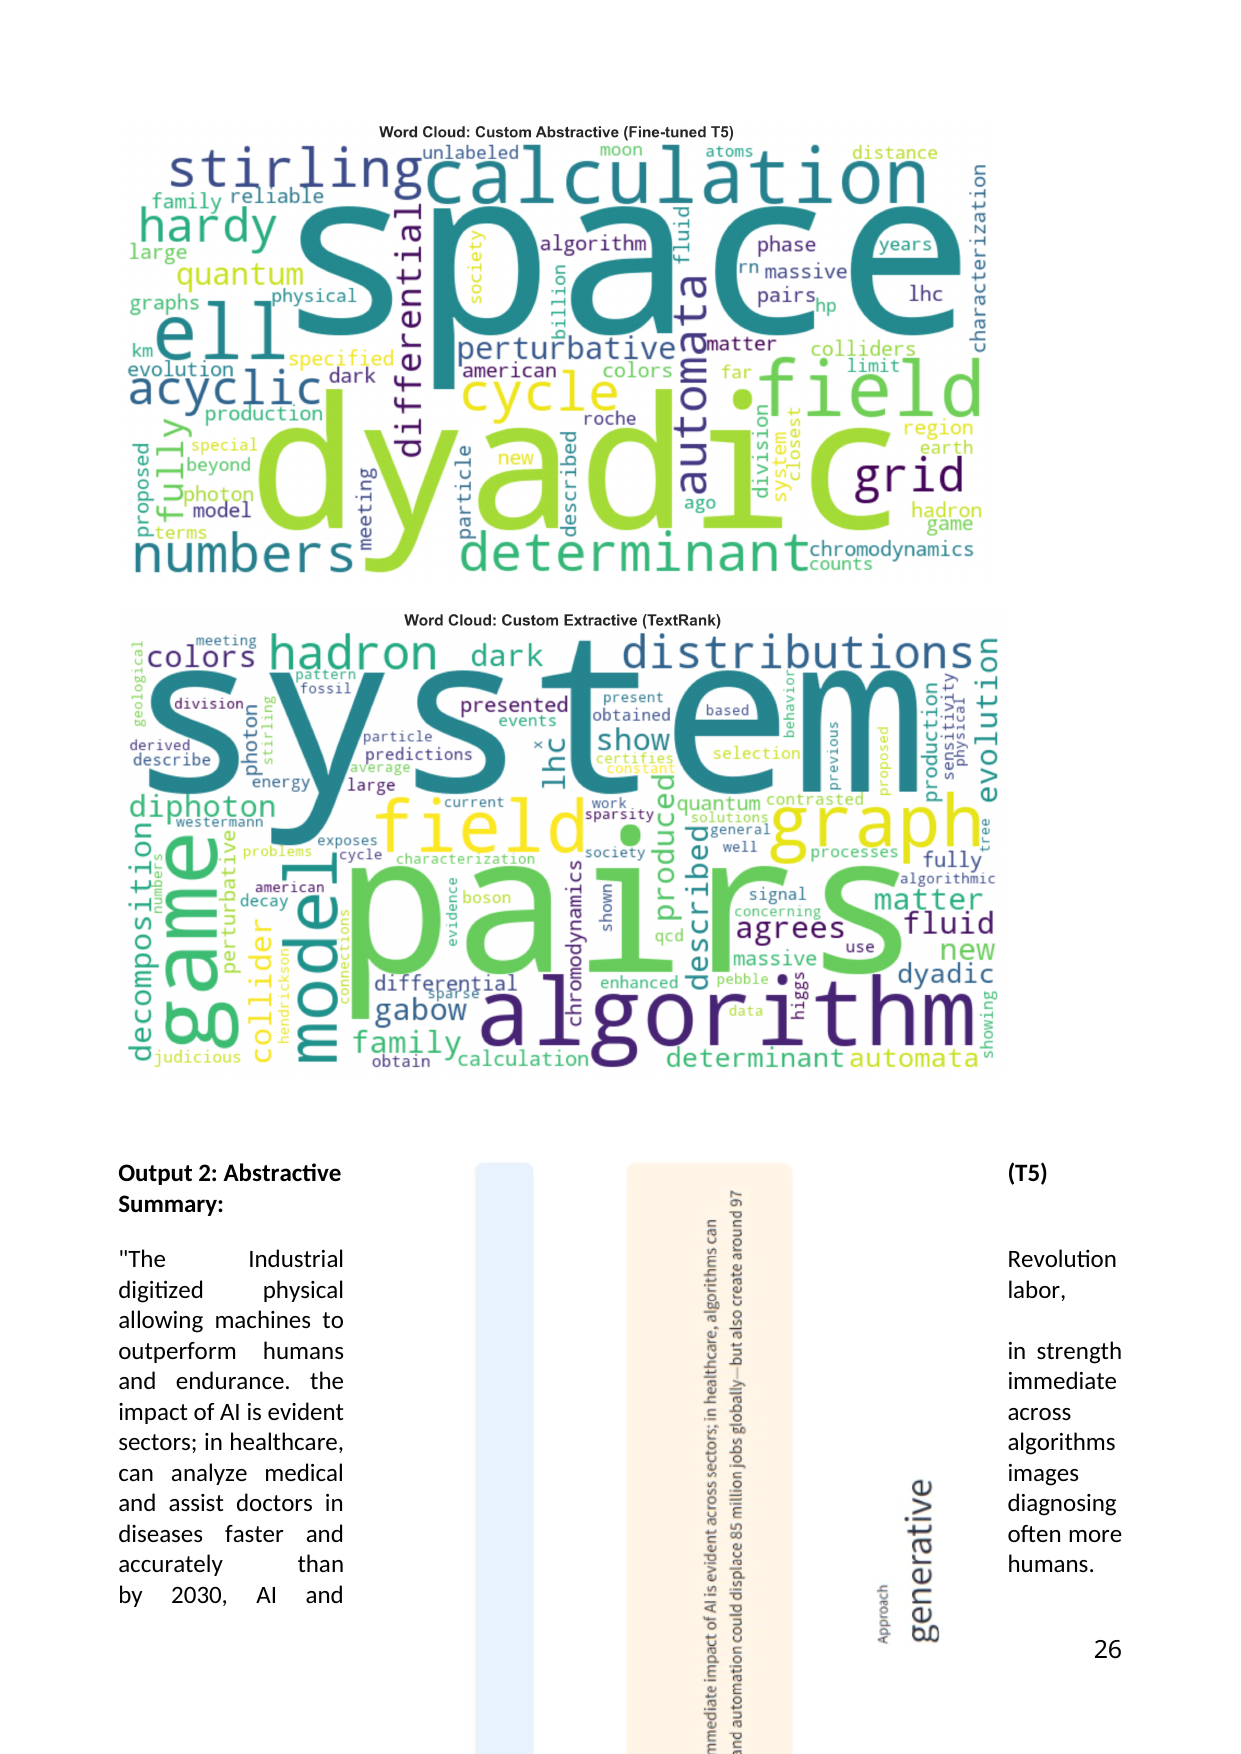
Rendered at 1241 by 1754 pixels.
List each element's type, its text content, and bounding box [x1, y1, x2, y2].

picture [118, 118, 995, 582]
picture [370, 1129, 982, 1754]
picture [118, 606, 1007, 1077]
text Output 2: Abstractive (T5) Summary: [118, 1157, 369, 1218]
text Output 2: Abstractive (T5) Summary: [982, 1157, 1122, 1218]
